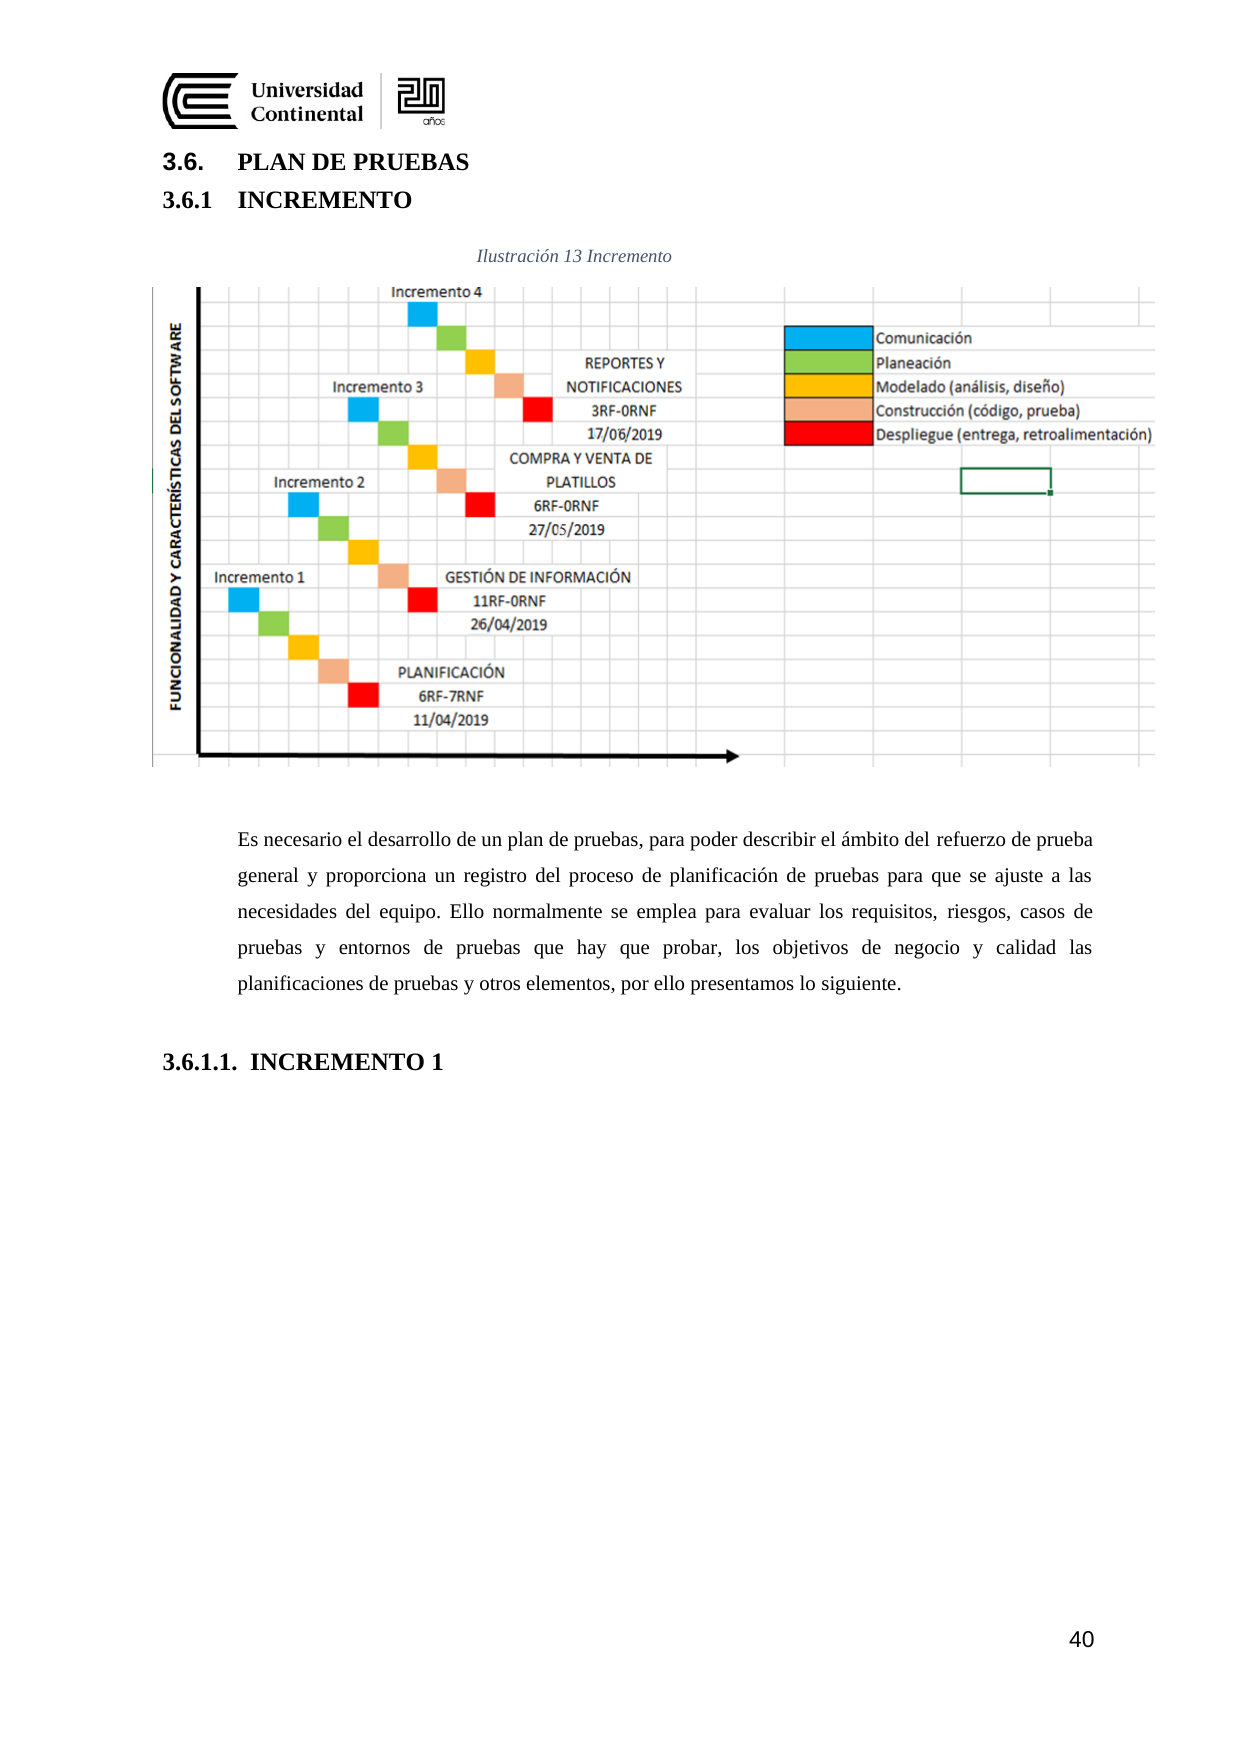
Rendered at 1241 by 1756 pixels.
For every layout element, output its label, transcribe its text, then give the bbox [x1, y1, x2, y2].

text Ilustración 13 Incremento [476, 245, 1228, 266]
subtitle 3.6.1.1. INCREMENTO 1 [162, 1047, 1084, 1075]
picture [162, 73, 445, 129]
text Es necesario el desarrollo de un plan de pruebas, para poder describir el ámbito del refuerzo de prueba general y proporciona un registro del proceso de planificación de pruebas para que se ajuste a las necesidades del equipo. Ello normalmente se emplea para evaluar los requisitos, riesgos, casos de pruebas y entornos de pruebas que hay que probar, los objetivos de negocio y calidad las planificaciones de pruebas y otros elementos, por ello presentamos lo siguiente. [237, 827, 1093, 995]
subtitle INCREMENTO [162, 185, 1228, 214]
picture [152, 287, 1155, 767]
subtitle PLAN DE PRUEBAS [162, 147, 1228, 176]
